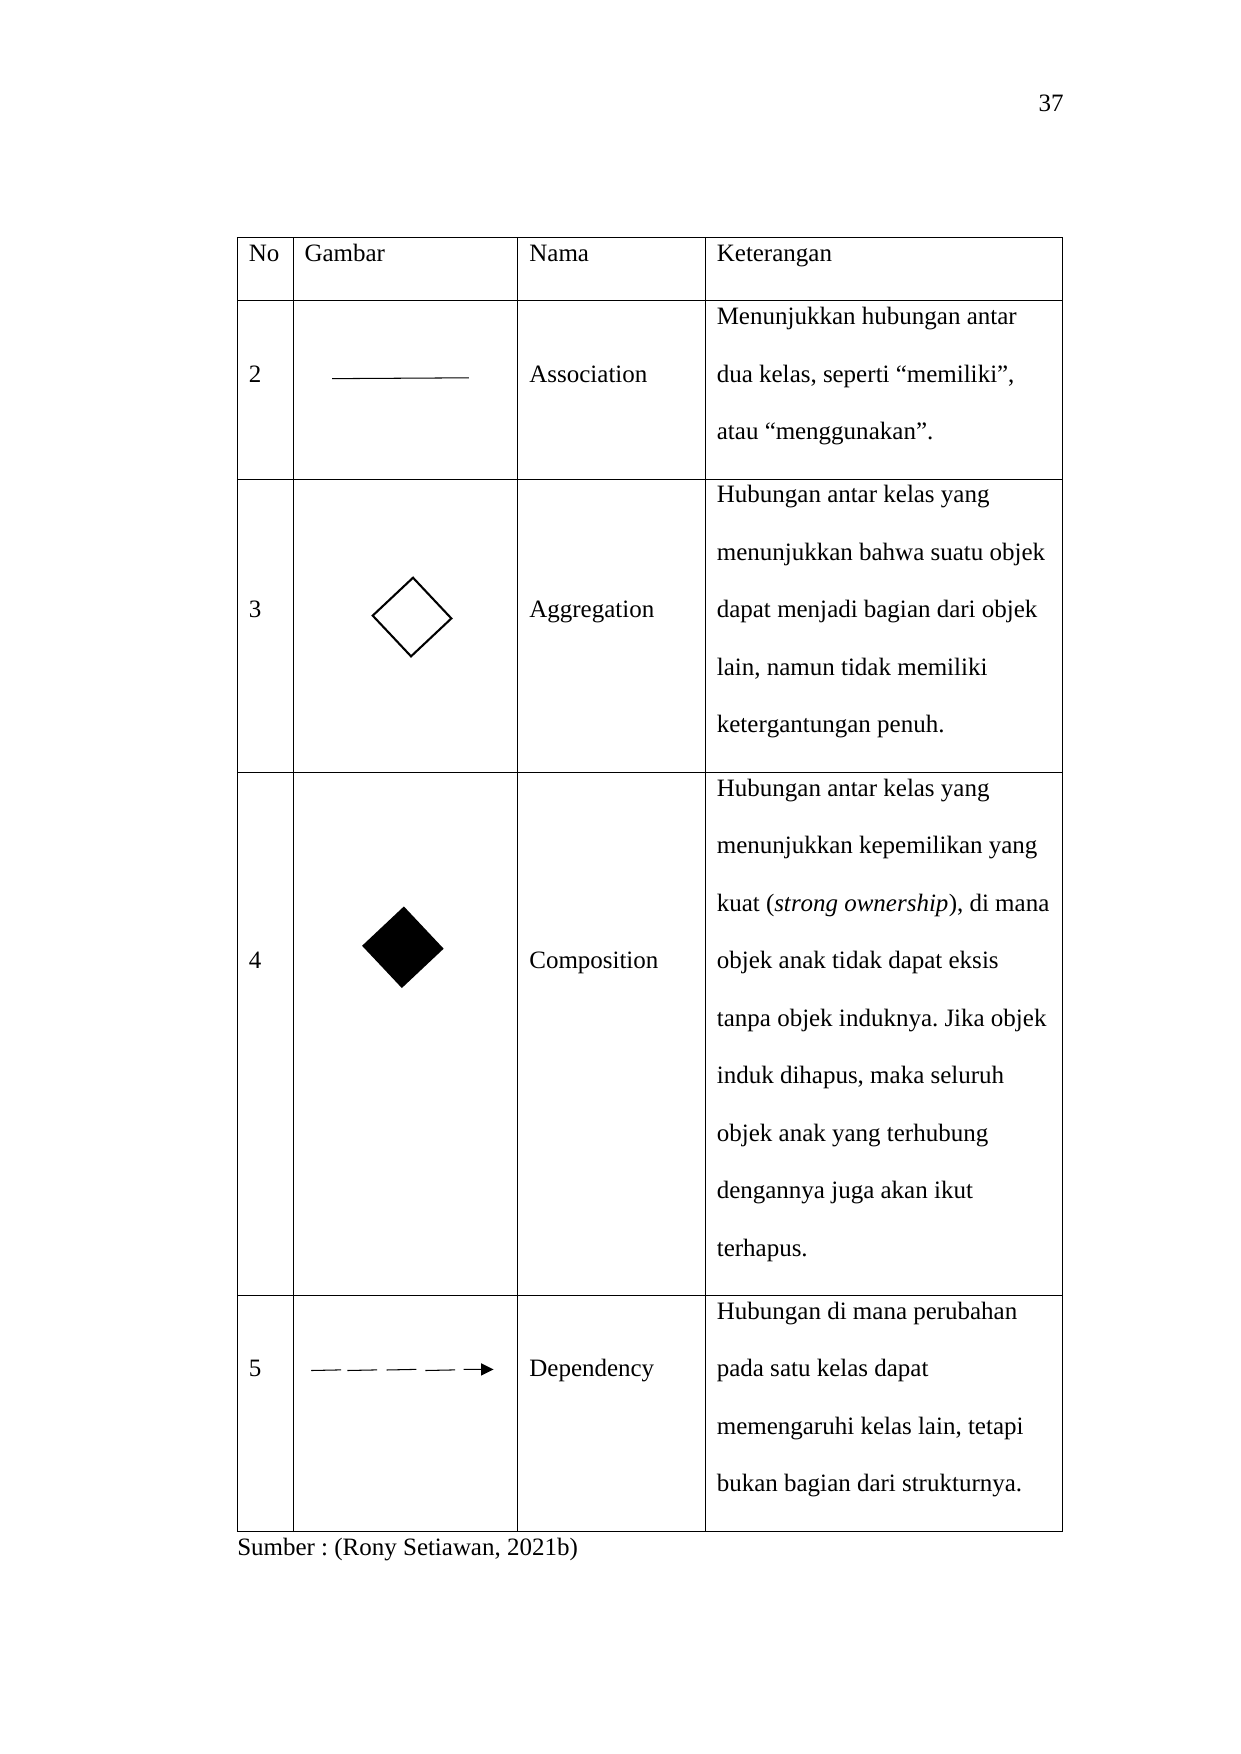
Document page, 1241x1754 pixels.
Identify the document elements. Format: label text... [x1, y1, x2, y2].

table_cell Hubungan di mana perubahan pada satu kelas dapat memengaruhi kelas lain, tetapi bukan bagian dari strukturnya. [706, 1296, 1062, 1531]
table_cell Hubungan antar kelas yang menunjukkan bahwa suatu objek dapat menjadi bagian dari objek lain, namun tidak memiliki ketergantungan penuh. [706, 480, 1062, 772]
table_header Nama [518, 238, 705, 300]
table_header Gambar [294, 238, 517, 300]
table_cell 3 [238, 480, 293, 772]
table_cell [294, 773, 517, 1295]
table_cell [294, 480, 517, 772]
table_header No [238, 238, 293, 300]
table_cell [294, 301, 517, 478]
table_cell 4 [238, 773, 293, 1295]
table_cell Aggregation [518, 480, 705, 772]
table_cell 5 [238, 1296, 293, 1531]
table_cell Association [518, 301, 705, 478]
table_cell Menunjukkan hubungan antar dua kelas, seperti “memiliki”, atau “menggunakan”. [706, 301, 1062, 478]
table_cell [294, 1296, 517, 1531]
table_cell Composition [518, 773, 705, 1295]
table_cell 2 [238, 301, 293, 478]
table_cell Dependency [518, 1296, 705, 1531]
text Sumber : [237, 1532, 1063, 1560]
table_header Keterangan [706, 238, 1062, 300]
table_cell Hubungan antar kelas yang menunjukkan kepemilikan yang kuat (strong ownership), di mana objek anak tidak dapat eksis tanpa objek induknya. Jika objek induk dihapus, maka seluruh objek anak yang terhubung dengannya juga akan ikut terhapus. [706, 773, 1062, 1295]
